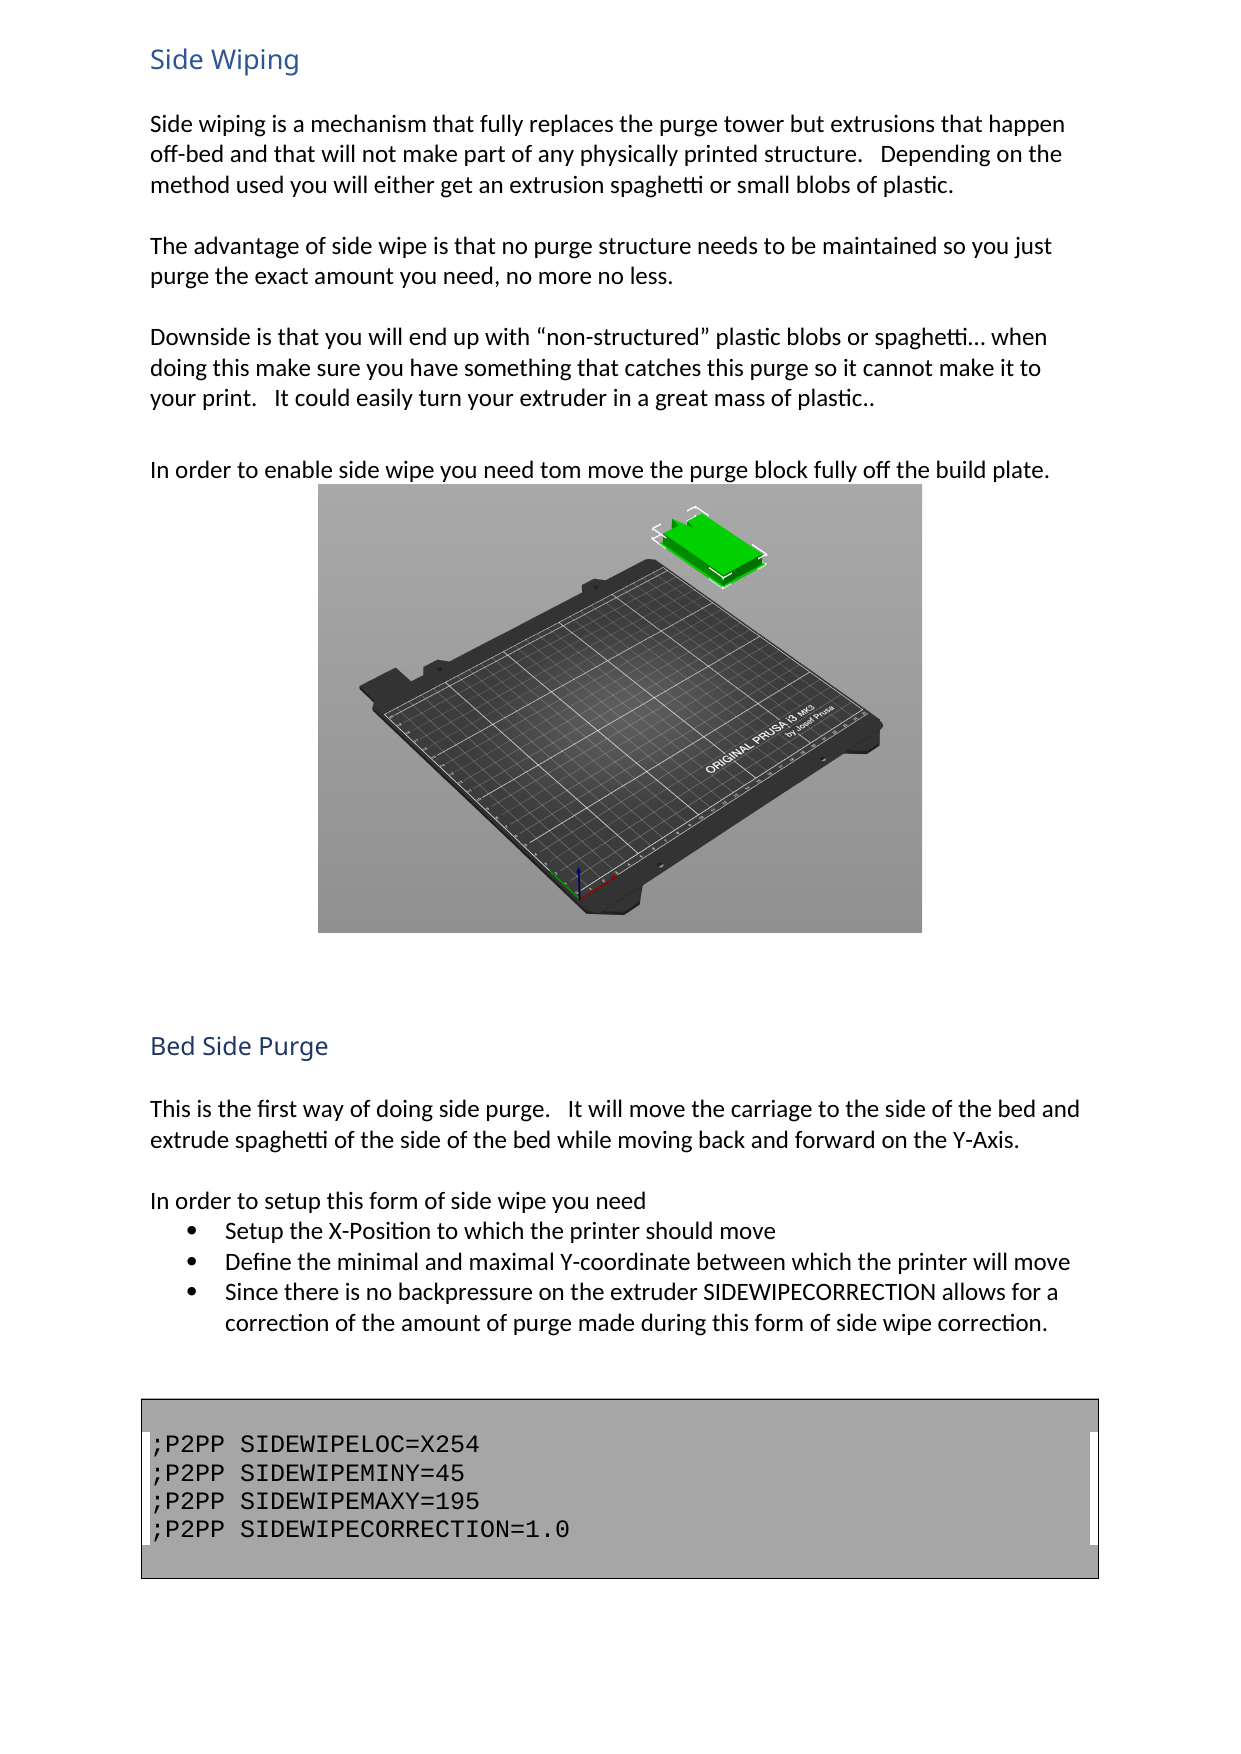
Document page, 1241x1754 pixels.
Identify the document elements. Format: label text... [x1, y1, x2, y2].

subtitle Bed Side Purge [150, 1029, 1090, 1063]
text In order to enable side wipe you need tom move the purge block fully off the build plate. [150, 454, 1090, 484]
list Define the minimal and maximal Y-coordinate between which the printer will move [187, 1246, 1090, 1276]
text The advantage of side wipe is that no purge structure needs to be maintained so you just purge the exact amount you need, no more no less. [150, 230, 1090, 291]
text ;P2PP SIDEWIPELOC=X254 [150, 1432, 1090, 1460]
list Since there is no backpressure on the extruder SIDEWIPECORRECTION allows for a correction of the amount of purge made during this form of side wipe correction. [187, 1276, 1090, 1337]
picture [318, 484, 923, 933]
text Downside is that you will end up with “non-structured” plastic blobs or spaghetti… when doing this make sure you have something that catches this purge so it cannot make it to your print. It could easily turn your extruder in a great mass of plastic.. [150, 321, 1090, 413]
subtitle Side Wiping [150, 40, 1090, 77]
text In order to setup this form of side wipe you need [150, 1185, 1090, 1215]
text ;P2PP SIDEWIPECORRECTION=1.0 [150, 1517, 1090, 1542]
text ;P2PP SIDEWIPEMINY=45 [150, 1460, 1090, 1489]
text This is the first way of doing side purge. It will move the carriage to the side of the bed and extrude spaghetti of the side of the bed while moving back and forward on the Y-Axis. [150, 1093, 1090, 1154]
list Setup the X-Position to which the printer should move [187, 1215, 1090, 1246]
text ;P2PP SIDEWIPEMAXY=195 [150, 1489, 1090, 1517]
text Side wiping is a mechanism that fully replaces the purge tower but extrusions that happen off-bed and that will not make part of any physically printed structure. Depending on the method used you will either get an extrusion spaghetti or small blobs of plastic. [150, 108, 1090, 199]
